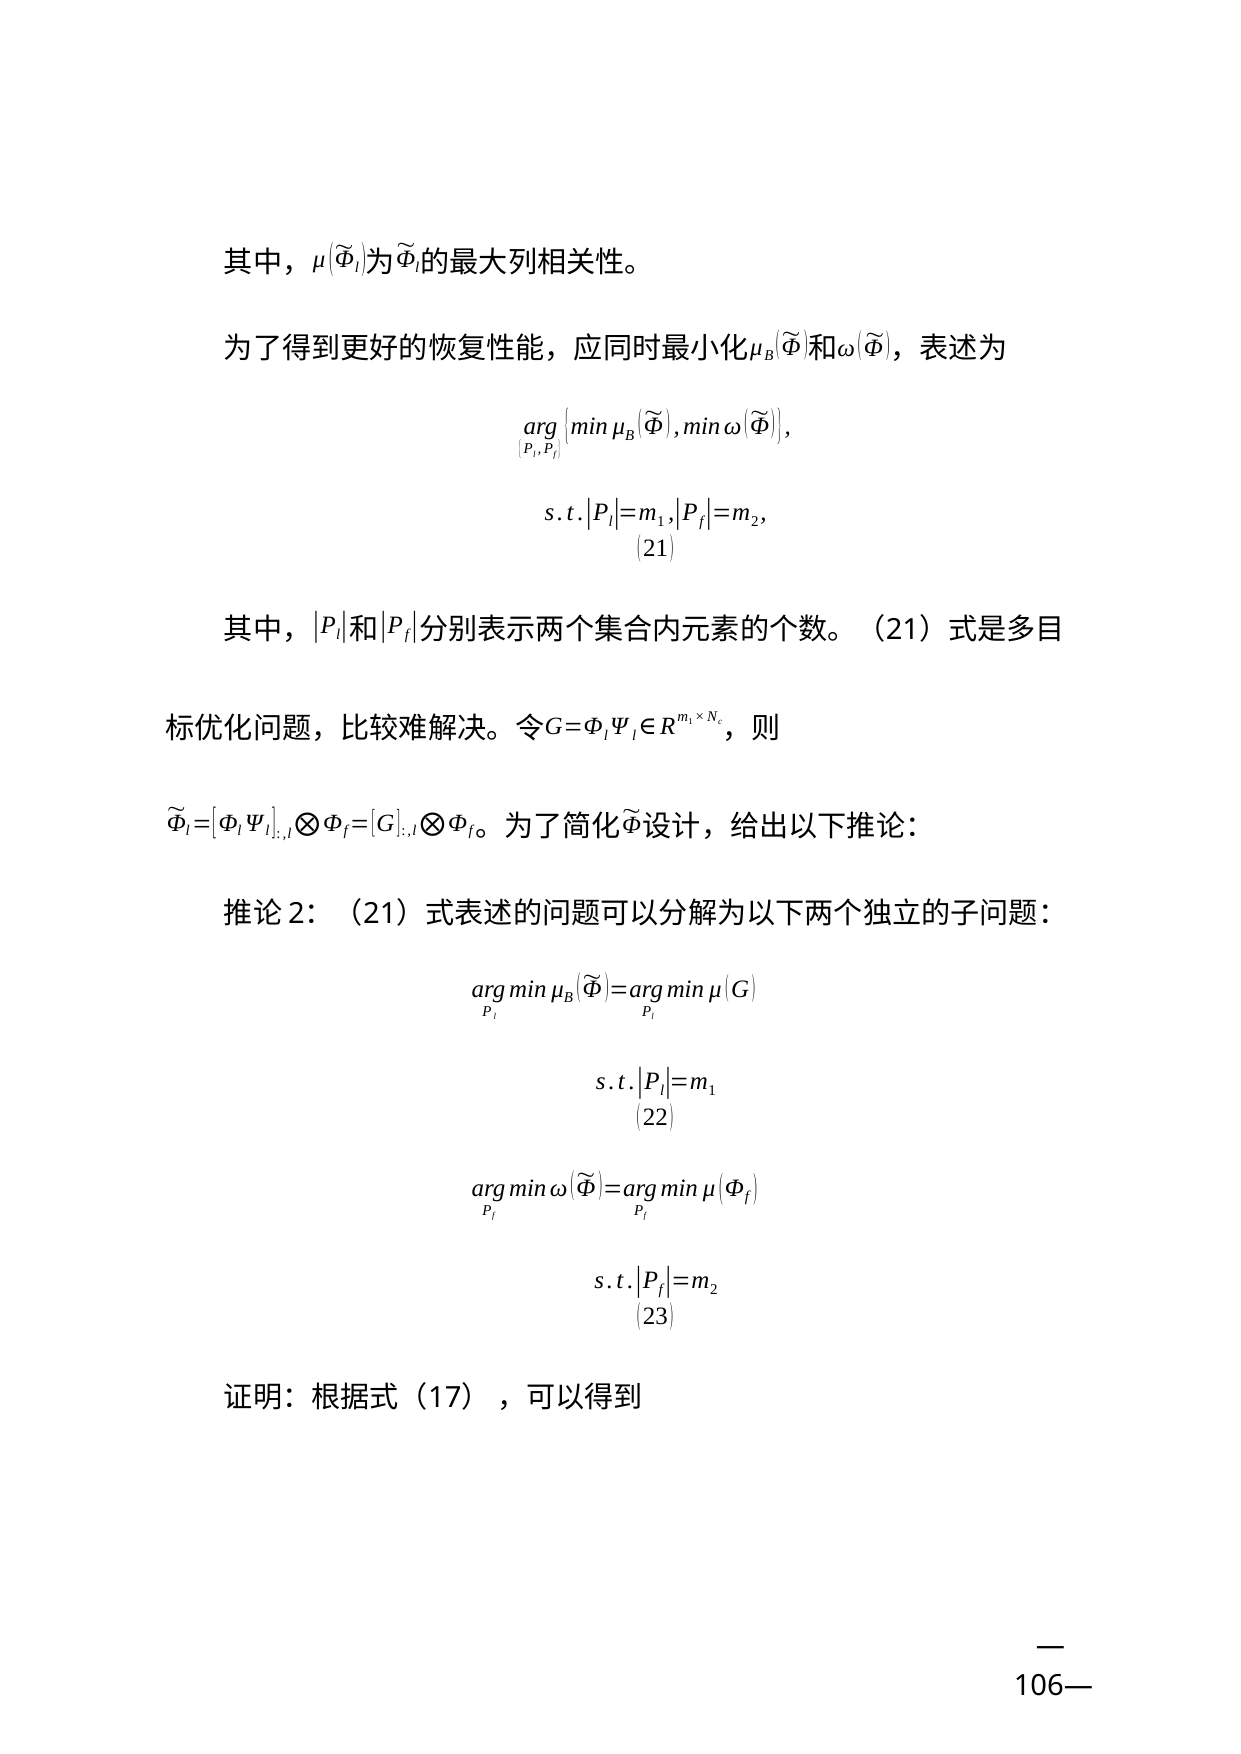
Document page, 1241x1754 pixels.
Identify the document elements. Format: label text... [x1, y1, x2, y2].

text 为了得到更好的恢复性能，应同时最小化和，表述为 [165, 313, 1087, 379]
text 证明：根据式（17） ，可以得到 [165, 1362, 1087, 1428]
text 其中，为的最大列相关性。 [165, 227, 1087, 292]
text 其中，和分别表示两个集合内元素的个数。（21）式是多目标优化问题，比较难解决。令，则。为了简化设计，给出以下推论： [165, 594, 1087, 857]
text 推论2：（21）式表述的问题可以分解为以下两个独立的子问题： [165, 878, 1087, 943]
